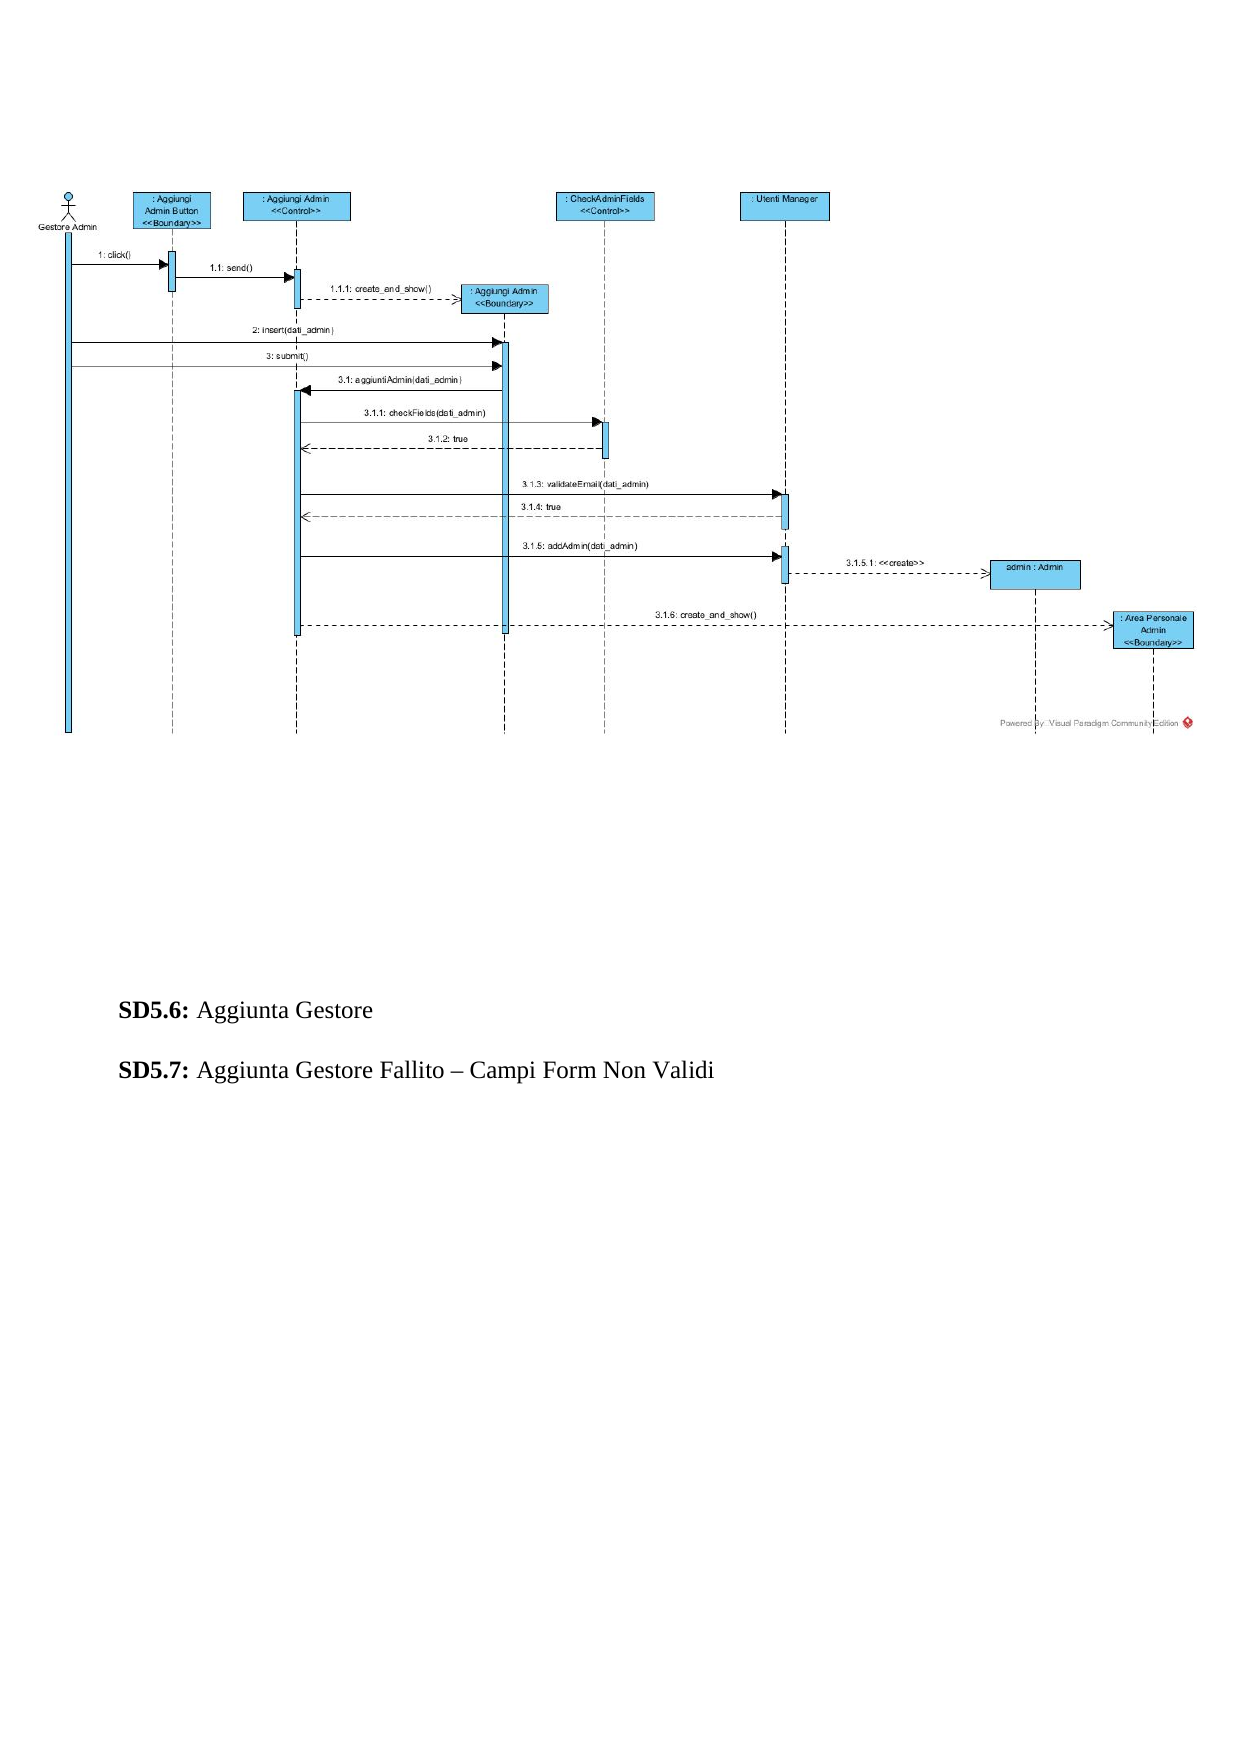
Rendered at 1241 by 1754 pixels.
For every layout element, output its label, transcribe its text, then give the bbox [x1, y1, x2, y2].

text SD5.7: Aggiunta Gestore Fallito – Campi Form Non Validi [118, 1055, 1122, 1084]
text SD5.6: Aggiunta Gestore [118, 995, 1122, 1024]
picture [28, 190, 1197, 736]
